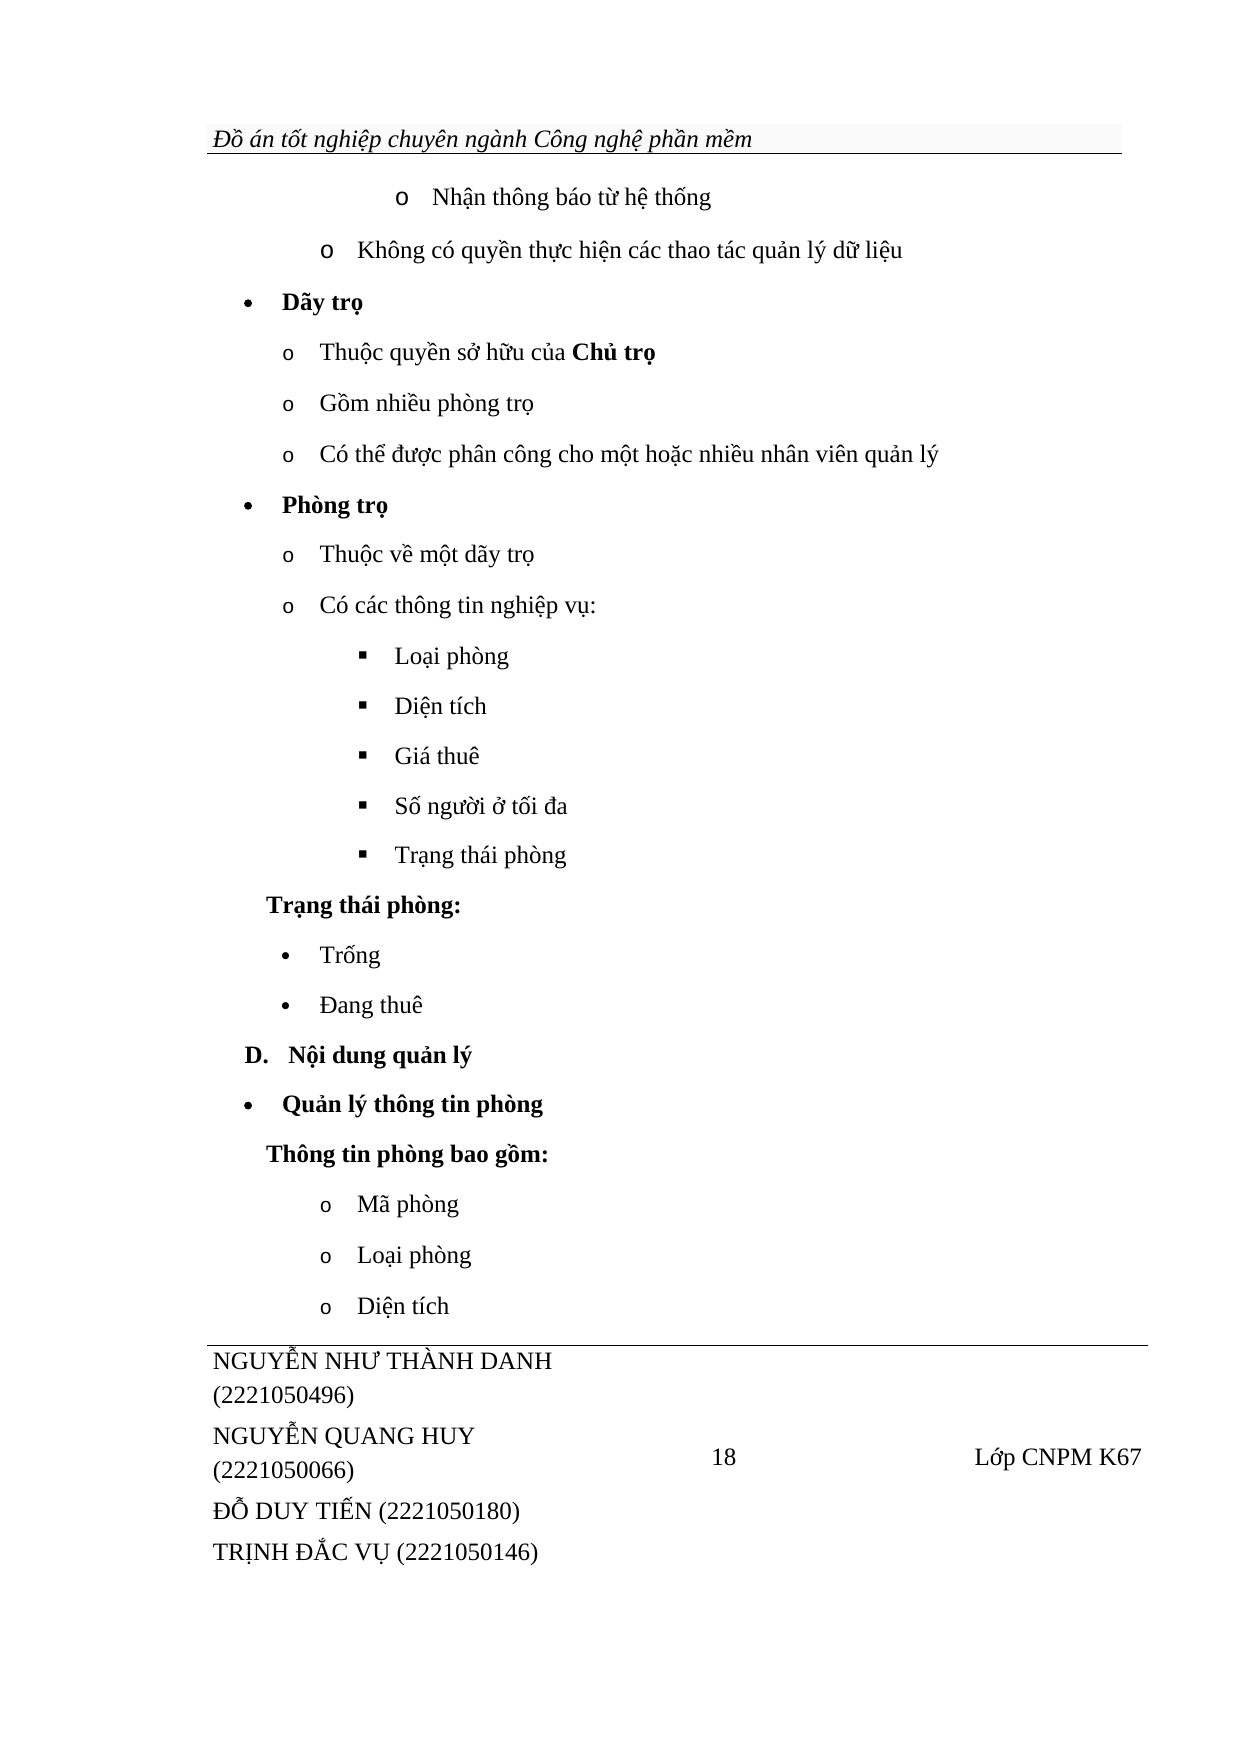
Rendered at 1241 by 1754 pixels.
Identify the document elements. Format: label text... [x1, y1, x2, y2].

list Loại phòng [319, 1240, 1122, 1270]
list Gồm nhiều phòng trọ [282, 388, 1122, 417]
list Trống [282, 940, 1122, 969]
list Nhận thông báo từ hệ thống [394, 182, 1122, 213]
list Dãy trọ [244, 287, 1122, 316]
list Thuộc quyền sở hữu của Chủ trọ [282, 337, 1122, 367]
list Đang thuê [282, 990, 1122, 1019]
list Có các thông tin nghiệp vụ: [282, 591, 1122, 620]
list Phòng trọ [244, 490, 1122, 518]
list Số người ở tối đa [357, 791, 1122, 819]
list Mã phòng [319, 1189, 1122, 1219]
list Loại phòng [357, 641, 1122, 670]
list Quản lý thông tin phòng [244, 1089, 1122, 1118]
list Có thể được phân công cho một hoặc nhiều nhân viên quản lý [282, 439, 1122, 468]
text Trạng thái phòng: [207, 890, 1122, 919]
text Thông tin phòng bao gồm: [207, 1139, 1122, 1168]
list Không có quyền thực hiện các thao tác quản lý dữ liệu [319, 235, 1122, 266]
subtitle Nội dung quản lý [244, 1040, 1122, 1068]
list Diện tích [357, 691, 1122, 720]
list Giá thuê [357, 741, 1122, 770]
list Thuộc về một dãy trọ [282, 539, 1122, 569]
list Diện tích [319, 1291, 1122, 1321]
list Trạng thái phòng [357, 841, 1122, 869]
